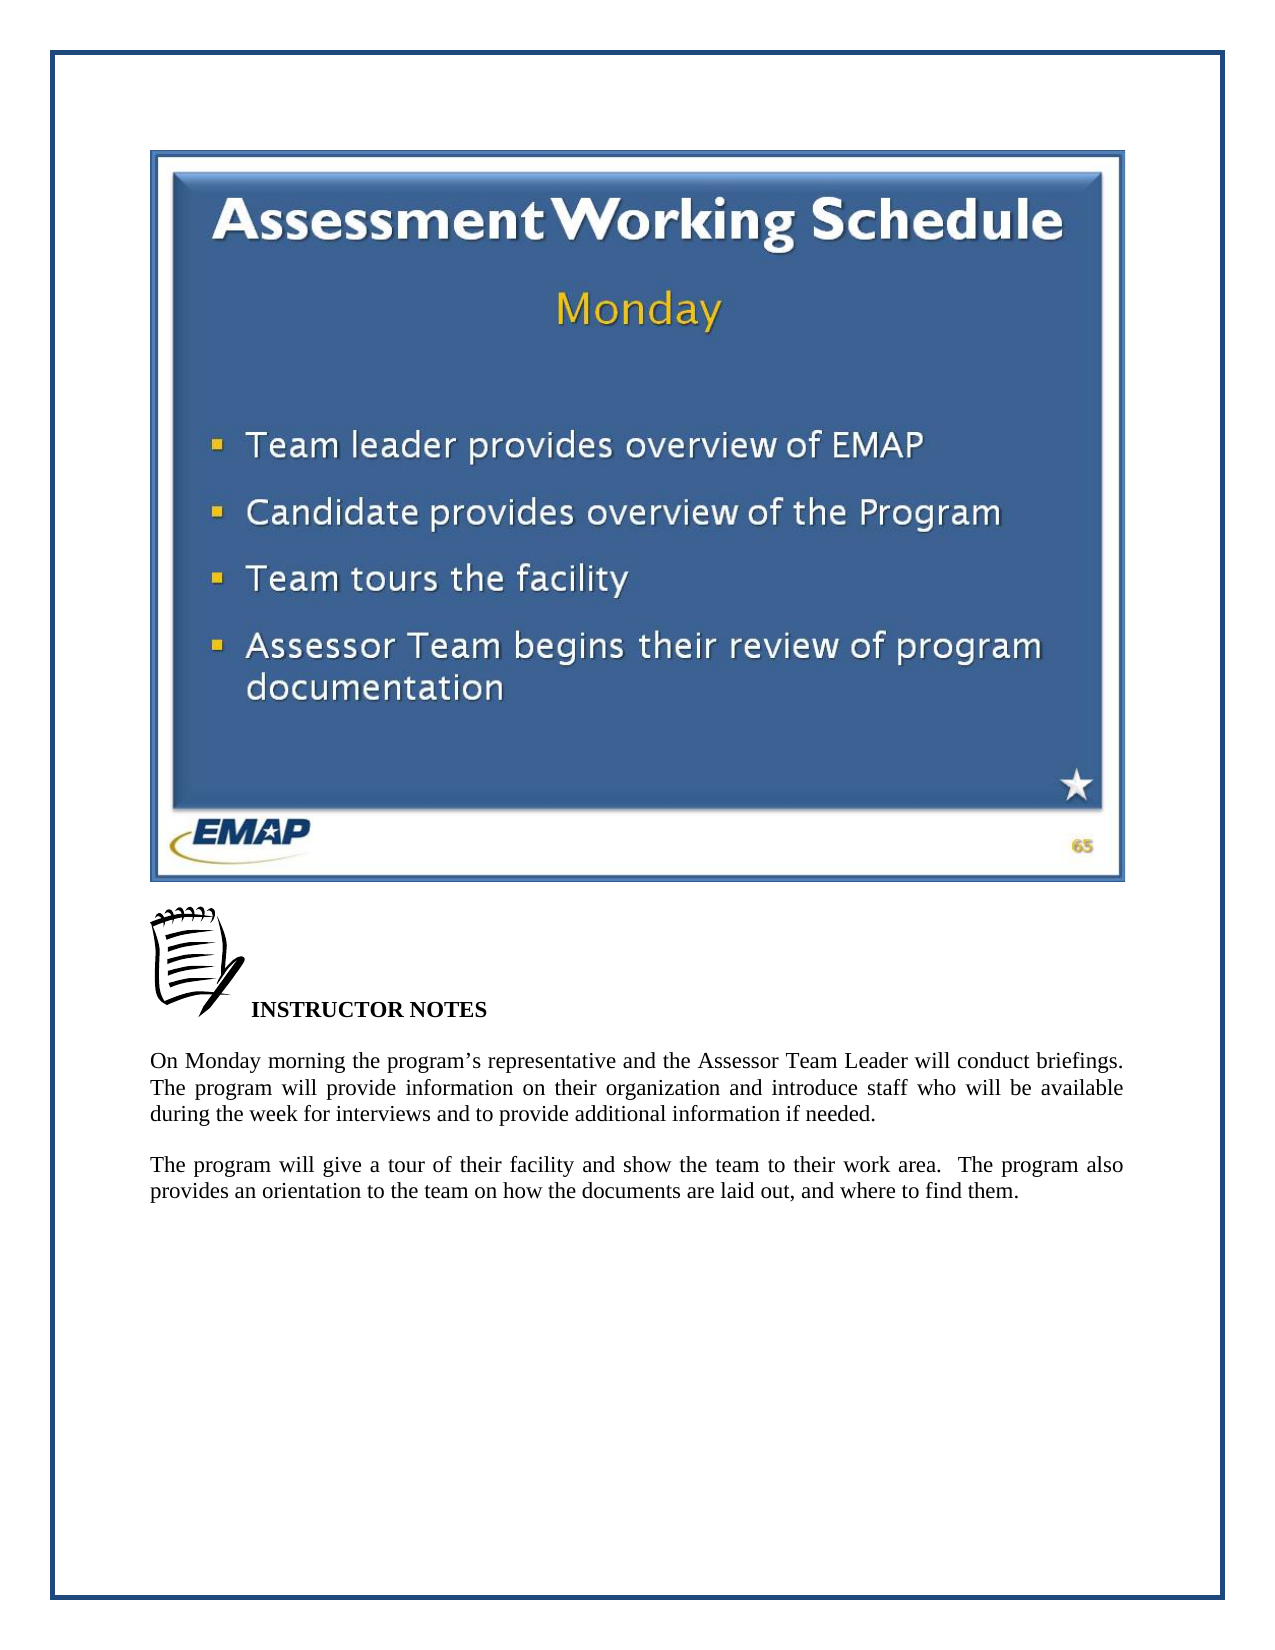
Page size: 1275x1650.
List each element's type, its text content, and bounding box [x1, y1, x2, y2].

text The program will give a tour of their facility and show the team to their work area. The program also provides an orientation to the team on how the documents are laid out, and where to find them. [150, 1151, 1125, 1204]
picture [150, 150, 1125, 882]
text INSTRUCTOR NOTES [150, 906, 1125, 1022]
text On Monday morning the program’s representative and the Assessor Team Leader will conduct briefings. The program will provide information on their organization and introduce staff who will be available during the week for interviews and to provide additional information if needed. [150, 1047, 1125, 1126]
